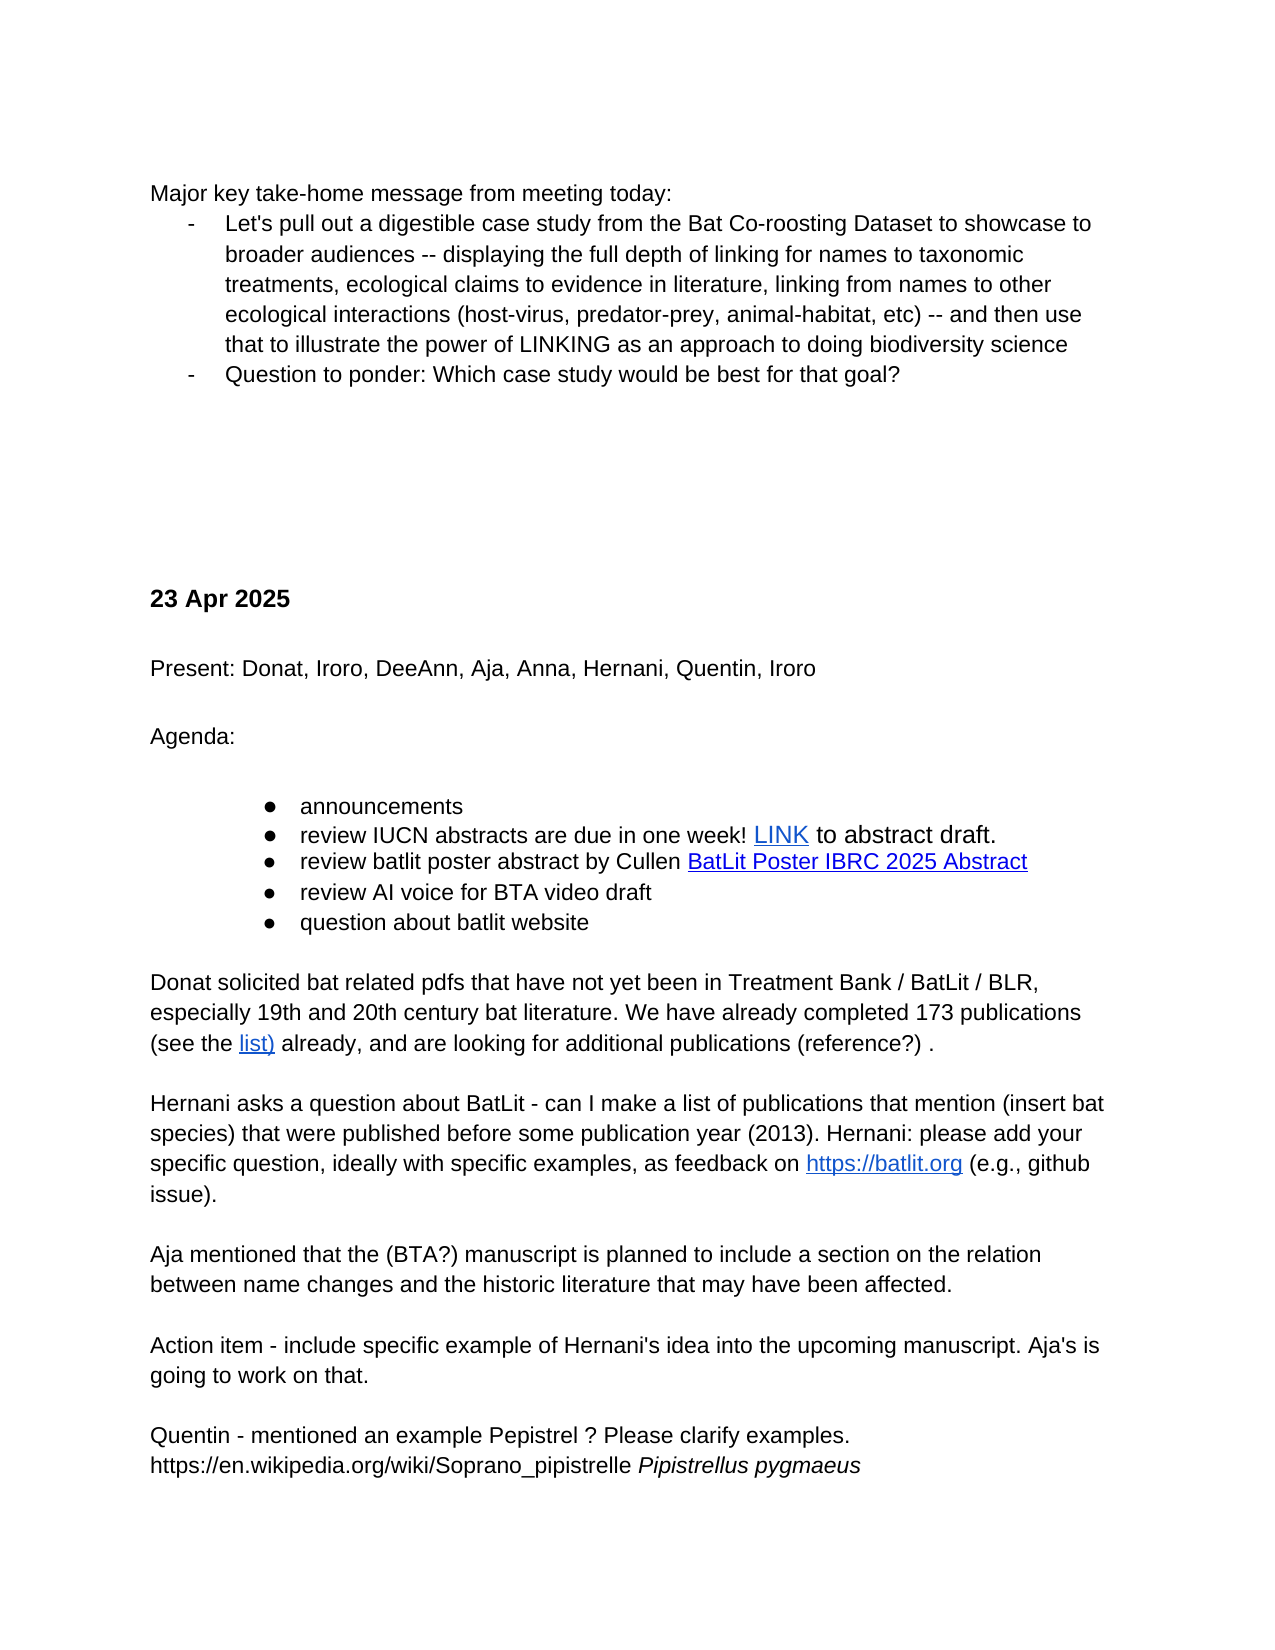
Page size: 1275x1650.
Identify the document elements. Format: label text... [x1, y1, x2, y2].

subtitle review IUCN abstracts are due in one week! LINK to abstract draft. [262, 819, 1125, 848]
text Hernani asks a question about BatLit - can I make a list of publications that mention (insert bat species) that were published before some publication year (2013). Hernani: please add your specific question, ideally with specific examples, as feedback on https://batlit.org (e.g., github issue). [150, 1090, 1125, 1207]
subtitle 23 Apr 2025 [150, 584, 1125, 613]
list Let's pull out a digestible case study from the Bat Co-roosting Dataset to showcase to broader audiences -- displaying the full depth of linking for names to taxonomic treatments, ecological claims to evidence in literature, linking from names to other ecological interactions (host-virus, predator-prey, animal-habitat, etc) -- and then use that to illustrate the power of LINKING as an approach to doing biodiversity science [187, 210, 1125, 358]
list Question to ponder: Which case study would be best for that goal? [187, 361, 1125, 388]
list review AI voice for BTA video draft [262, 878, 1125, 905]
subtitle announcements [262, 791, 1125, 819]
subtitle Present: Donat, Iroro, DeeAnn, Aja, Anna, Hernani, Quentin, Iroro [150, 655, 1125, 681]
subtitle Agenda: [150, 723, 1125, 749]
text Donat solicited bat related pdfs that have not yet been in Treatment Bank / BatLit / BLR, especially 19th and 20th century bat literature. We have already completed 173 publications (see the list) already, and are looking for additional publications (reference?) . [150, 969, 1125, 1056]
text Action item - include specific example of Hernani's idea into the upcoming manuscript. Aja's is going to work on that. [150, 1332, 1125, 1388]
text Major key take-home message from meeting today: [150, 180, 1125, 207]
list review batlit poster abstract by Cullen BatLit Poster IBRC 2025 Abstract [262, 848, 1125, 875]
text Quentin - mentioned an example Pepistrel ? Please clarify examples. https://en.wikipedia.org/wiki/Soprano_pipistrelle Pipistrellus pygmaeus [150, 1422, 1125, 1479]
list question about batlit website [262, 909, 1125, 935]
text Aja mentioned that the (BTA?) manuscript is planned to include a section on the relation between name changes and the historic literature that may have been affected. [150, 1241, 1125, 1298]
